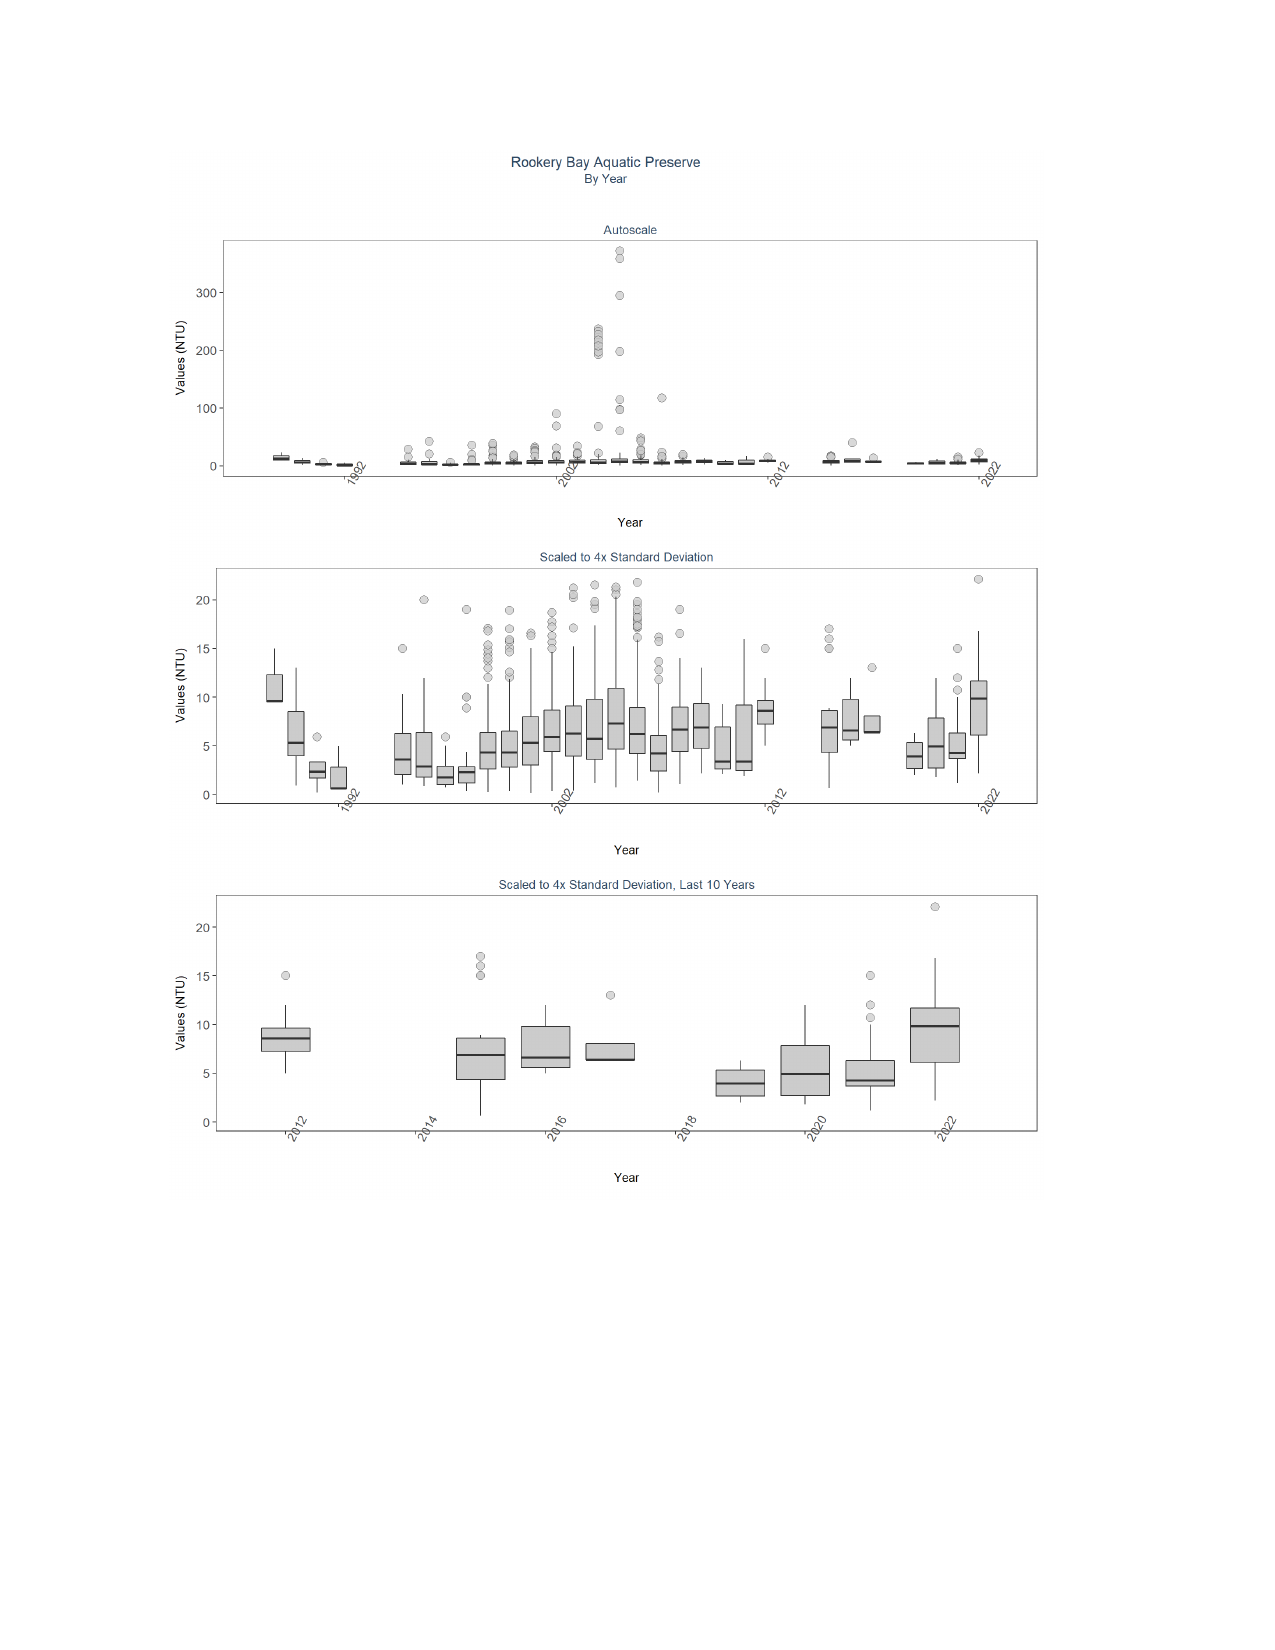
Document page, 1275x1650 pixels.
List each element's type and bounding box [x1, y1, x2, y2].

picture [168, 150, 1044, 1200]
